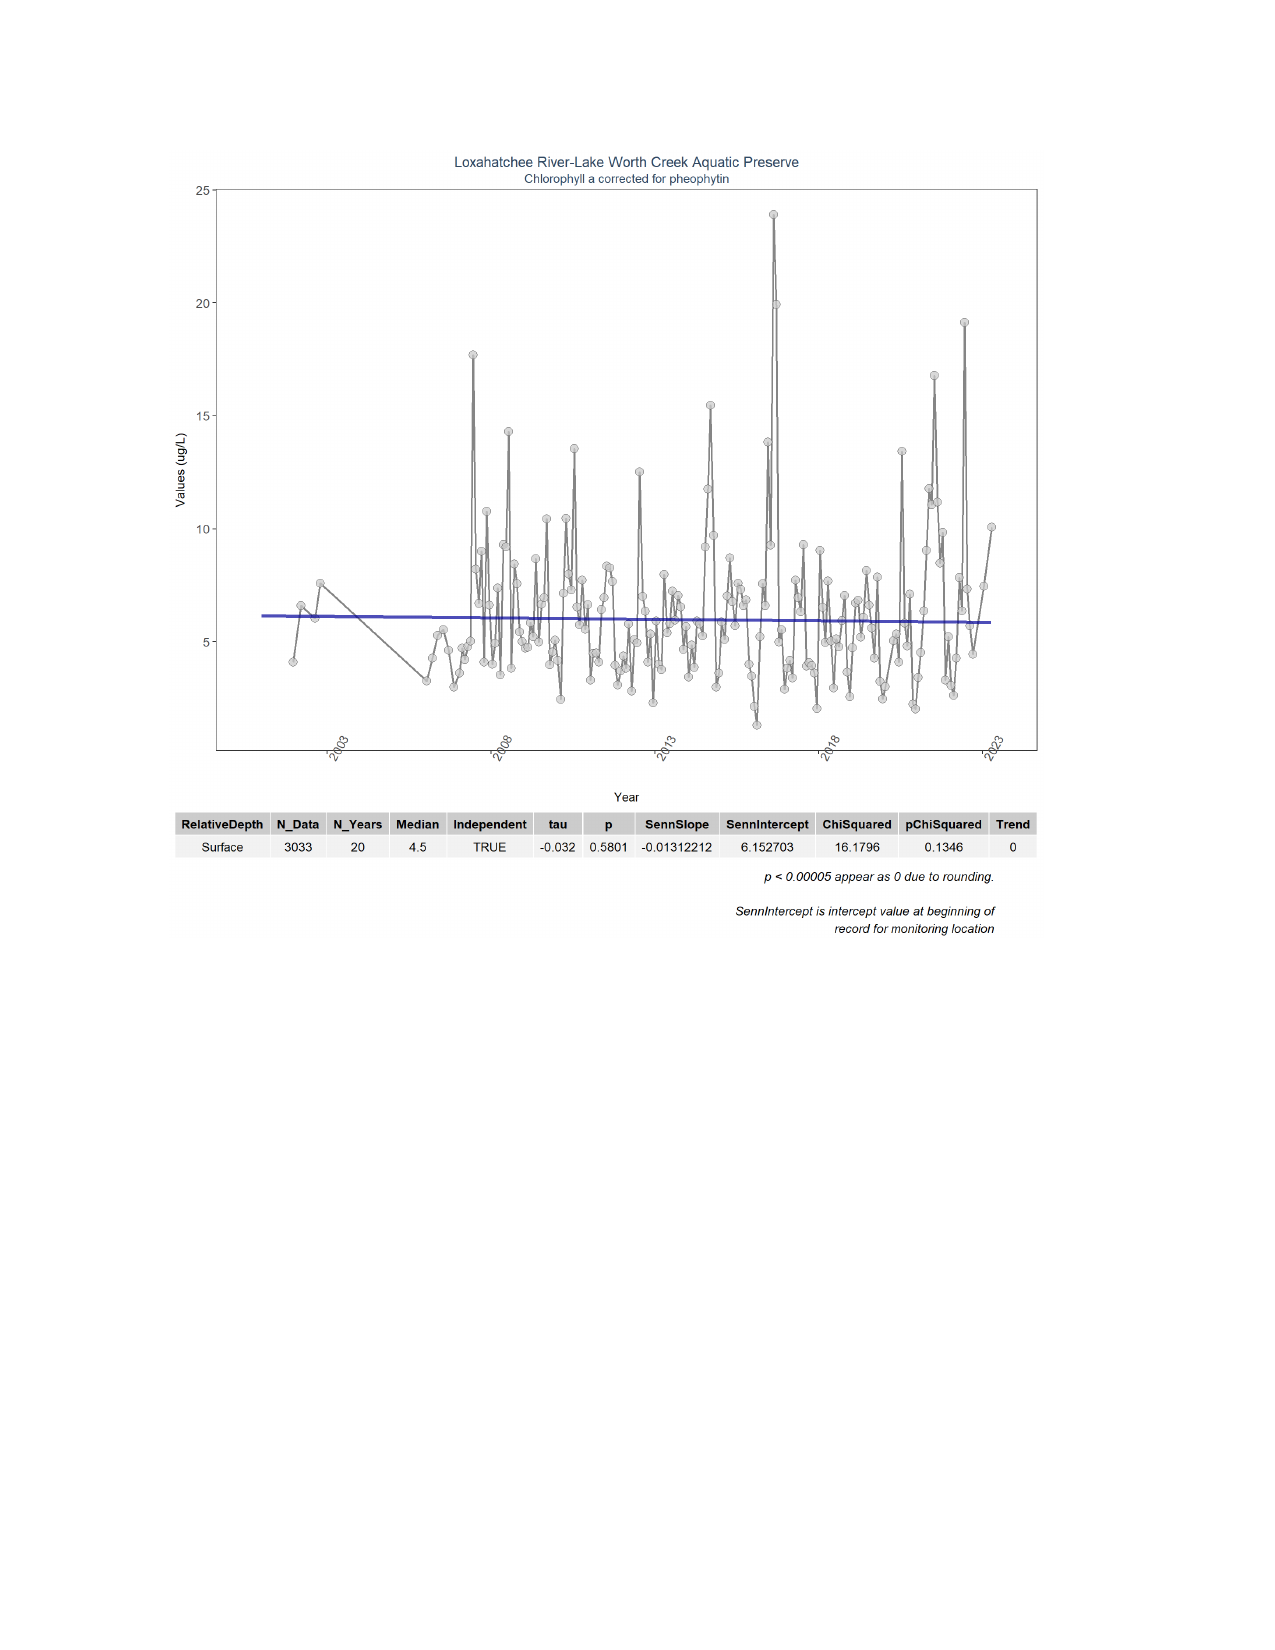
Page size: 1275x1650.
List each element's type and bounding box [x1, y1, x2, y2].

picture [168, 150, 1044, 938]
